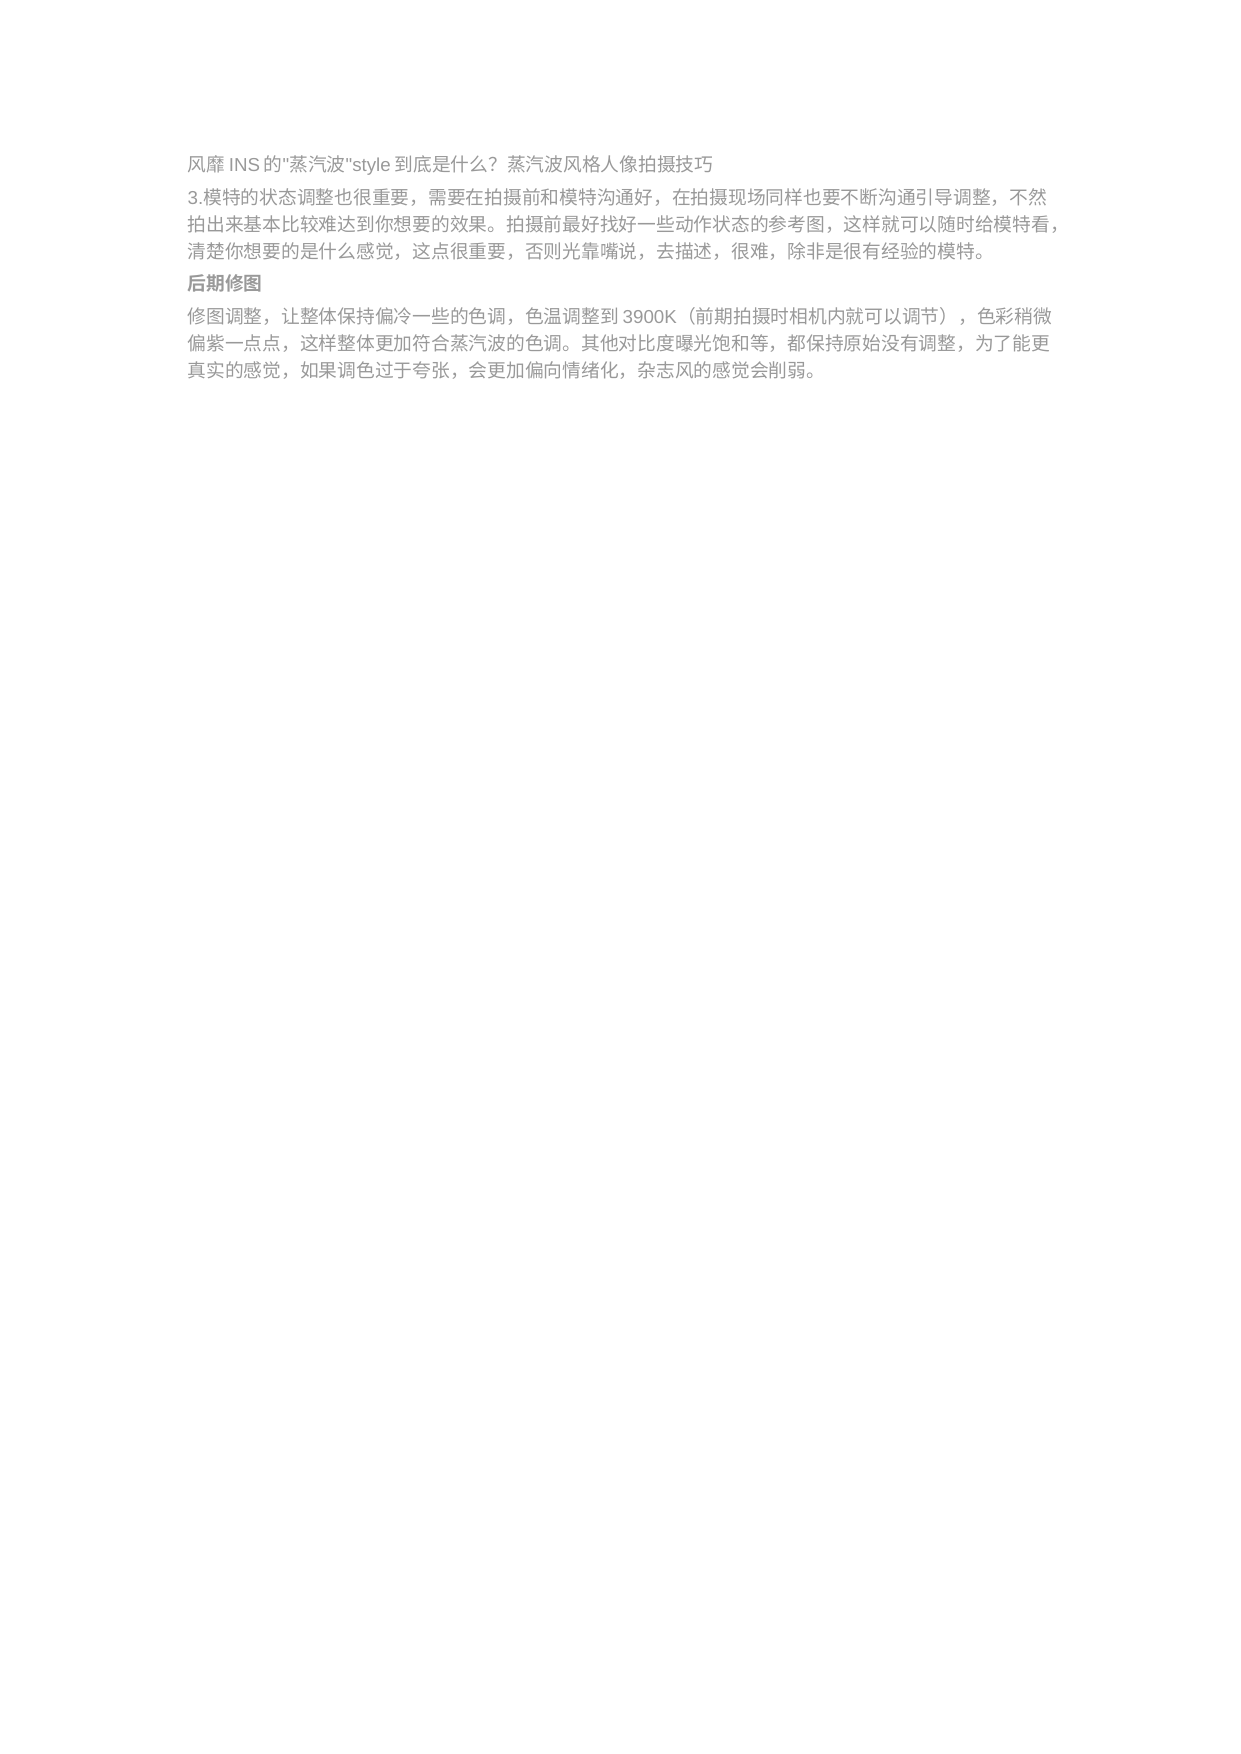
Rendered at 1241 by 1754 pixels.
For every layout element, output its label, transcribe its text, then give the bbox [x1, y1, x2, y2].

text 3.模特的状态调整也很重要，需要在拍摄前和模特沟通好，在拍摄现场同样也要不断沟通引导调整，不然拍出来基本比较难达到你想要的效果。拍摄前最好找好一些动作状态的参考图，这样就可以随时给模特看，清楚你想要的是什么感觉，这点很重要，否则光靠嘴说，去描述，很难，除非是很有经验的模特。 [187, 182, 1053, 264]
text 后期修图 [187, 269, 1053, 296]
text 风靡INS的"蒸汽波"style到底是什么？蒸汽波风格人像拍摄技巧 [187, 150, 1053, 177]
text 修图调整，让整体保持偏冷一些的色调，色温调整到3900K（前期拍摄时相机内就可以调节），色彩稍微偏紫一点点，这样整体更加符合蒸汽波的色调。其他对比度曝光饱和等，都保持原始没有调整，为了能更真实的感觉，如果调色过于夸张，会更加偏向情绪化，杂志风的感觉会削弱。 [187, 301, 1053, 383]
